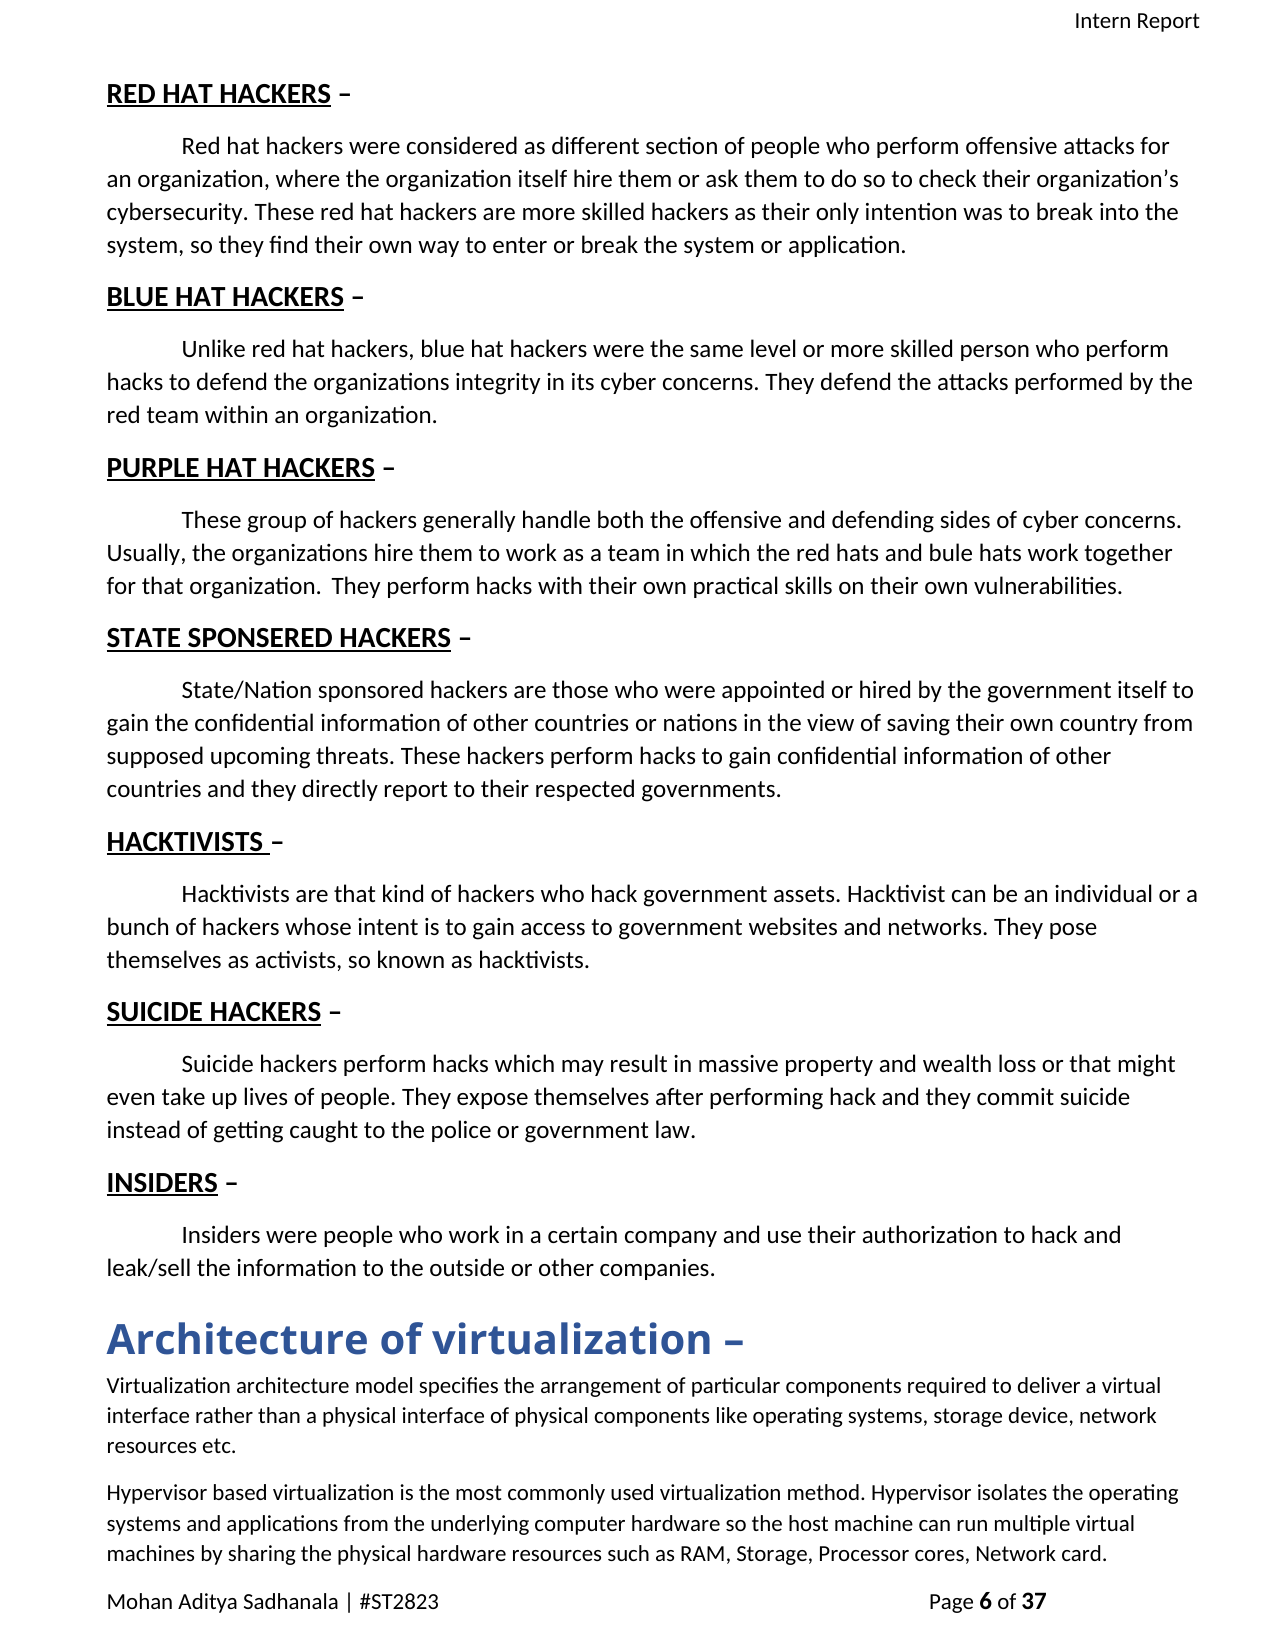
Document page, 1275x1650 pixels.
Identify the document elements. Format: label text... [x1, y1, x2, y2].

text Hypervisor based virtualization is the most commonly used virtualization method. Hypervisor isolates the operating systems and applications from the underlying computer hardware so the host machine can run multiple virtual machines by sharing the physical hardware resources such as RAM, Storage, Processor cores, Network card. [106, 1478, 1200, 1567]
text HACKTIVISTS – [106, 823, 1200, 858]
text STATE SPONSERED HACKERS – [106, 619, 1200, 655]
text Virtualization architecture model specifies the arrangement of particular components required to deliver a virtual interface rather than a physical interface of physical components like operating systems, storage device, network resources etc. [106, 1371, 1200, 1459]
text INSIDERS – [106, 1164, 1200, 1199]
text BLUE HAT HACKERS – [106, 278, 1200, 314]
text Hacktivists are that kind of hackers who hack government assets. Hacktivist can be an individual or a bunch of hackers whose intent is to gain access to government websites and networks. They pose themselves as activists, so known as hacktivists. [106, 878, 1200, 974]
text PURPLE HAT HACKERS – [106, 449, 1200, 484]
text Insiders were people who work in a certain company and use their authorization to hack and leak/sell the information to the outside or other companies. [106, 1219, 1200, 1282]
text State/Nation sponsored hackers are those who were appointed or hired by the government itself to gain the confidential information of other countries or nations in the view of saving their own country from supposed upcoming threats. These hackers perform hacks to gain confidential information of other countries and they directly report to their respected governments. [106, 674, 1200, 804]
subtitle Architecture of virtualization – [106, 1310, 1200, 1367]
text Suicide hackers perform hacks which may result in massive property and wealth loss or that might even take up lives of people. They expose themselves after performing hack and they commit suicide instead of getting caught to the police or government law. [106, 1048, 1200, 1145]
text Unlike red hat hackers, blue hat hackers were the same level or more skilled person who perform hacks to defend the organizations integrity in its cyber concerns. They defend the attacks performed by the red team within an organization. [106, 333, 1200, 430]
text These group of hackers generally handle both the offensive and defending sides of cyber concerns. Usually, the organizations hire them to work as a team in which the red hats and bule hats work together for that organization. They perform hacks with their own practical skills on their own vulnerabilities. [106, 504, 1200, 600]
text SUICIDE HACKERS – [106, 993, 1200, 1029]
text Red hat hackers were considered as different section of people who perform offensive attacks for an organization, where the organization itself hire them or ask them to do so to check their organization’s cybersecurity. These red hat hackers are more skilled hackers as their only intention was to break into the system, so they find their own way to enter or break the system or application. [106, 130, 1200, 259]
text RED HAT HACKERS – [106, 75, 1200, 111]
